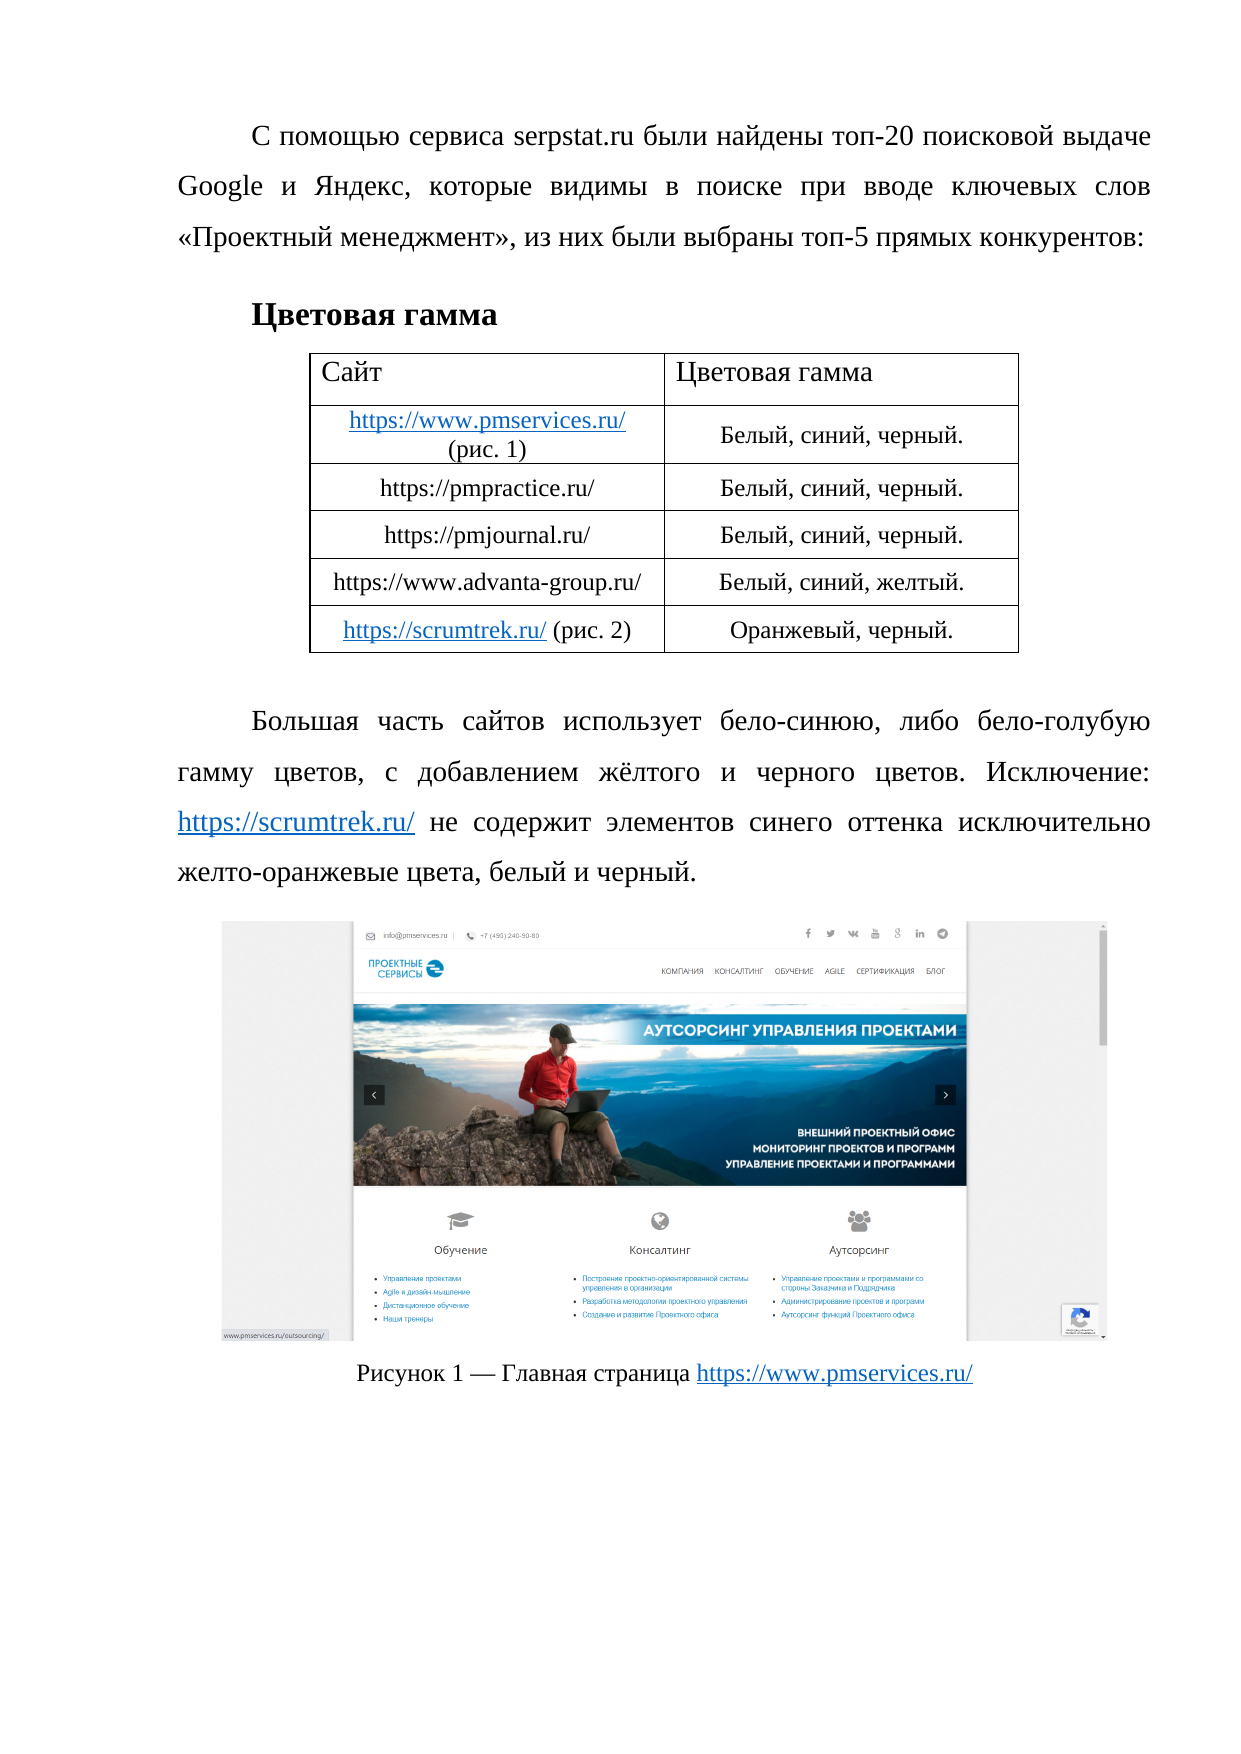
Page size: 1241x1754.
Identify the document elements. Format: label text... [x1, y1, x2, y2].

table_cell Белый, синий, черный. [665, 464, 1018, 510]
text Рисунок 1 — Главная страница https://www.pmservices.ru/ [177, 1358, 1152, 1386]
table_cell Оранжевый, черный. [665, 606, 1018, 652]
table_cell https://pmjournal.ru/ [311, 511, 664, 558]
text Большая часть сайтов использует бело-синюю, либо бело-голубую гамму цветов, с добавлением жёлтого и черного цветов. Исключение: https://scrumtrek.ru/ не содержит элементов синего оттенка исключительно желто-оранжевые цвета, белый и черный. [177, 703, 1152, 888]
text С помощью сервиса serpstat.ru были найдены топ-20 поисковой выдаче Google и Яндекс, которые видимы в поиске при вводе ключевых слов «Проектный менеджмент», из них были выбраны топ-5 прямых конкурентов: [177, 118, 1152, 252]
table_cell https://pmpractice.ru/ [311, 464, 664, 510]
table_cell Белый, синий, черный. [665, 406, 1018, 463]
table_header Сайт [311, 354, 664, 404]
table_cell https://www.advanta-group.ru/ [311, 559, 664, 605]
table_cell Белый, синий, желтый. [665, 559, 1018, 605]
picture [221, 921, 1108, 1341]
table_cell https://scrumtrek.ru/ (рис. 2) [311, 606, 664, 652]
table_cell https://www.pmservices.ru/ (рис. 1) [311, 406, 664, 463]
table_header Цветовая гамма [665, 354, 1018, 404]
subtitle Цветовая гамма [177, 294, 1152, 332]
table_cell Белый, синий, черный. [665, 511, 1018, 558]
